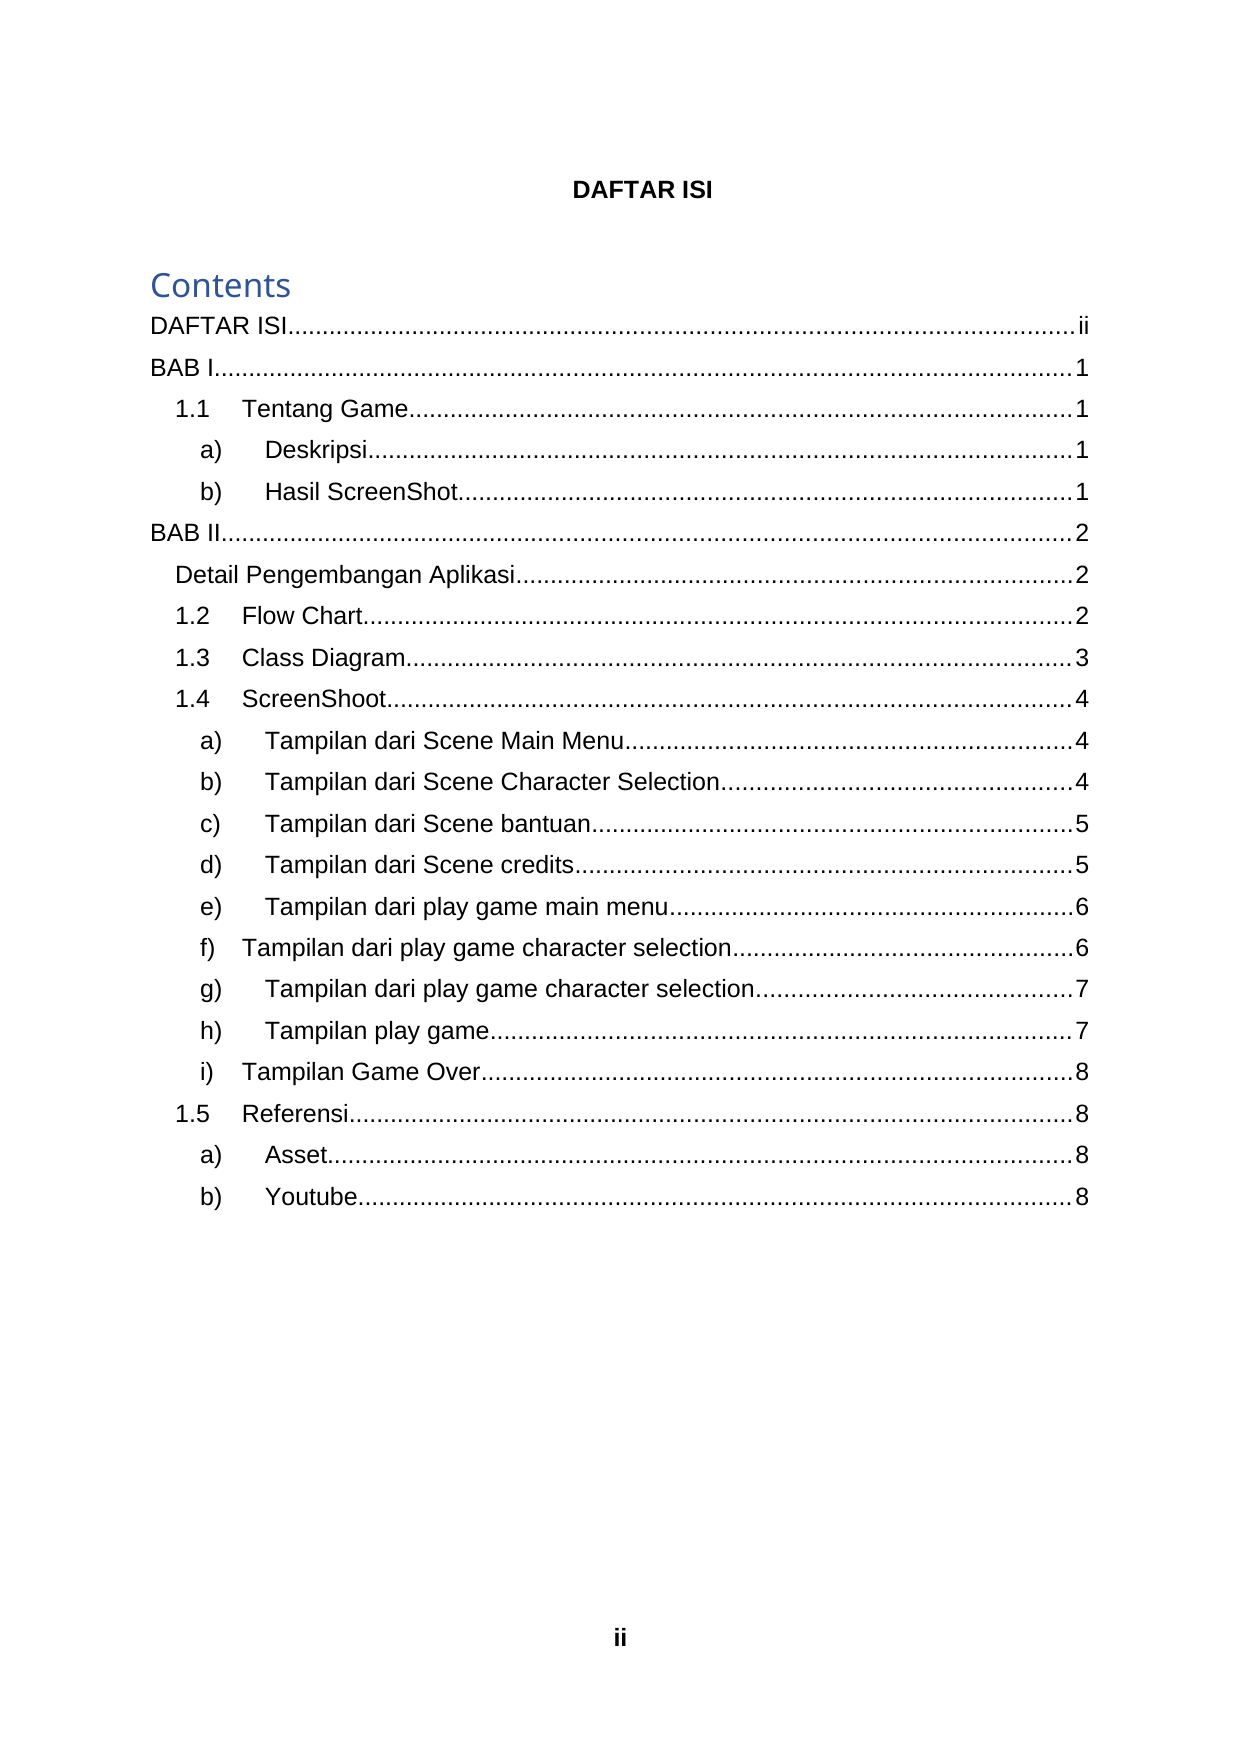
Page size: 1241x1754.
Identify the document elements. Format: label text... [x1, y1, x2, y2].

subtitle DAFTAR ISI [195, 175, 1090, 204]
